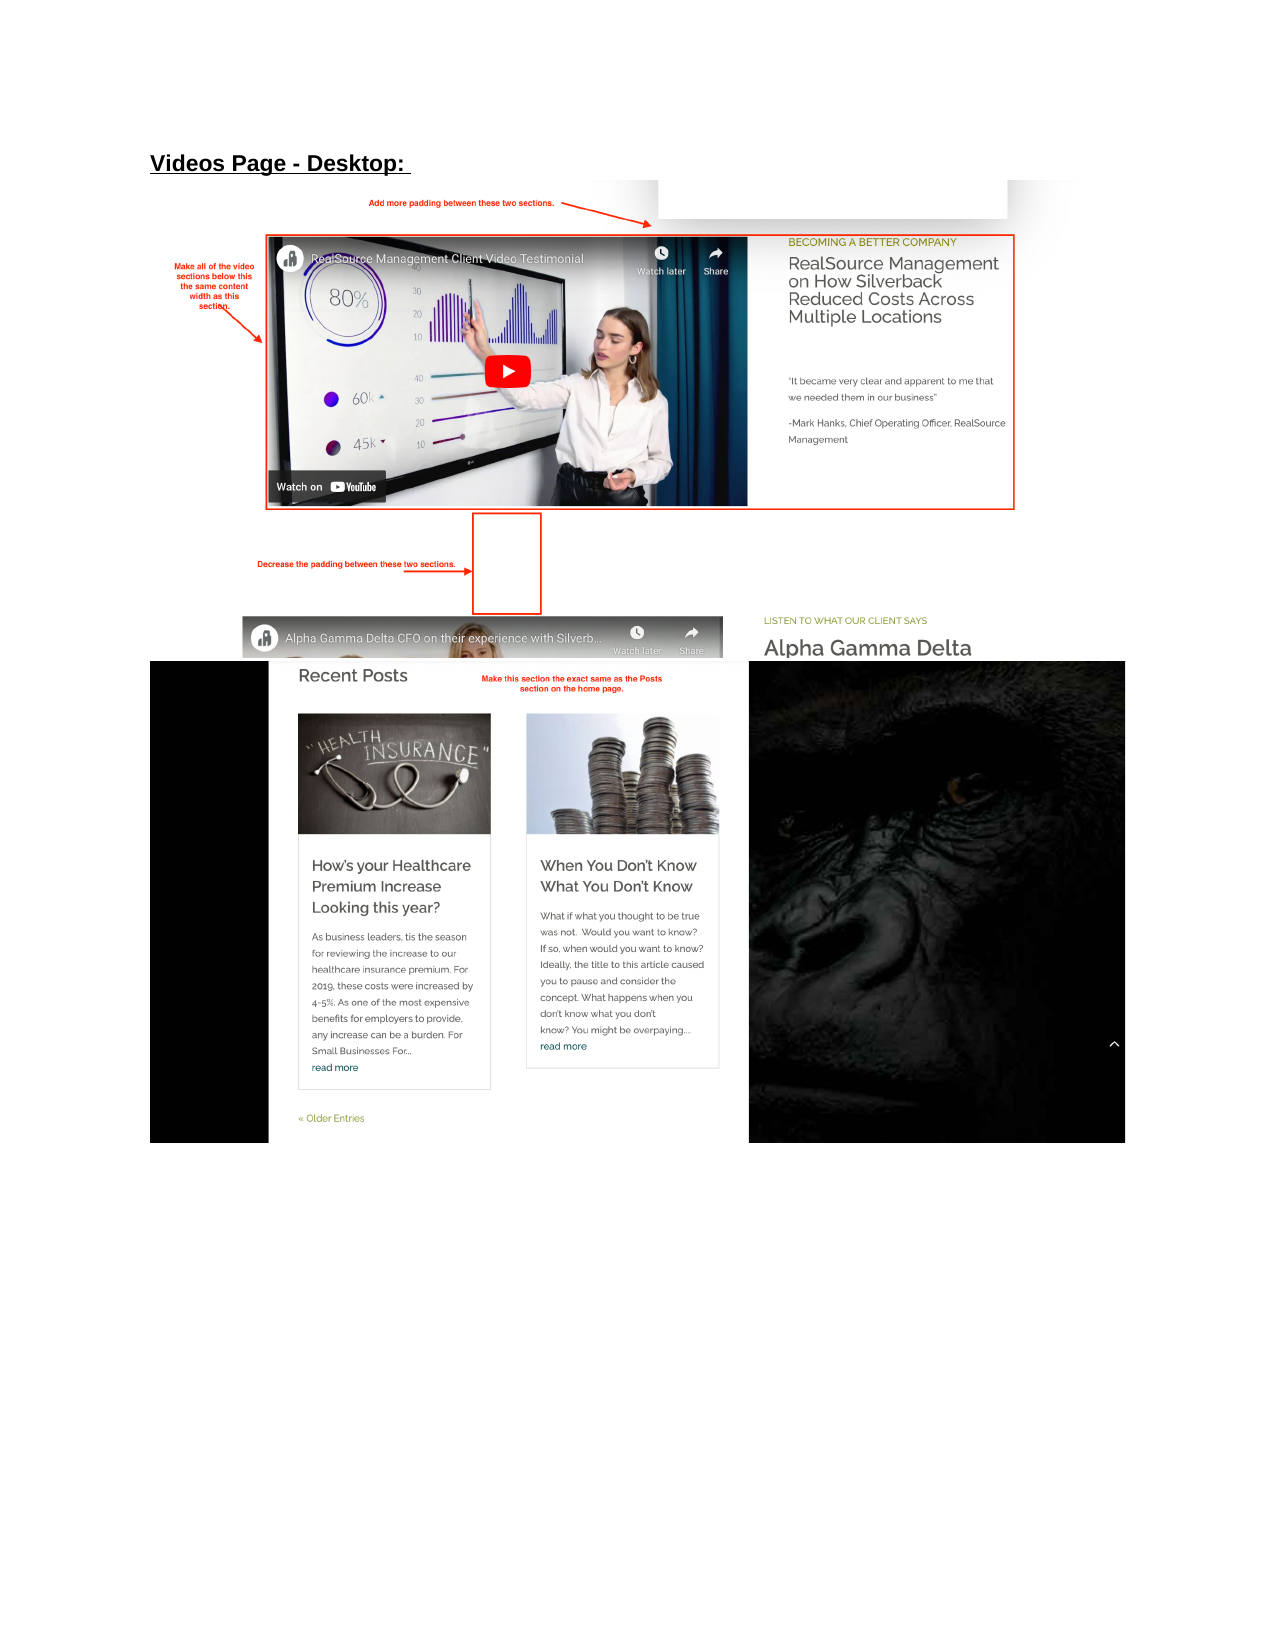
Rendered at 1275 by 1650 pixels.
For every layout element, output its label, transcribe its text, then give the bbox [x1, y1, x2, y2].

picture [150, 180, 1125, 658]
picture [150, 661, 1125, 1143]
text Videos Page - Desktop: [150, 150, 1125, 176]
